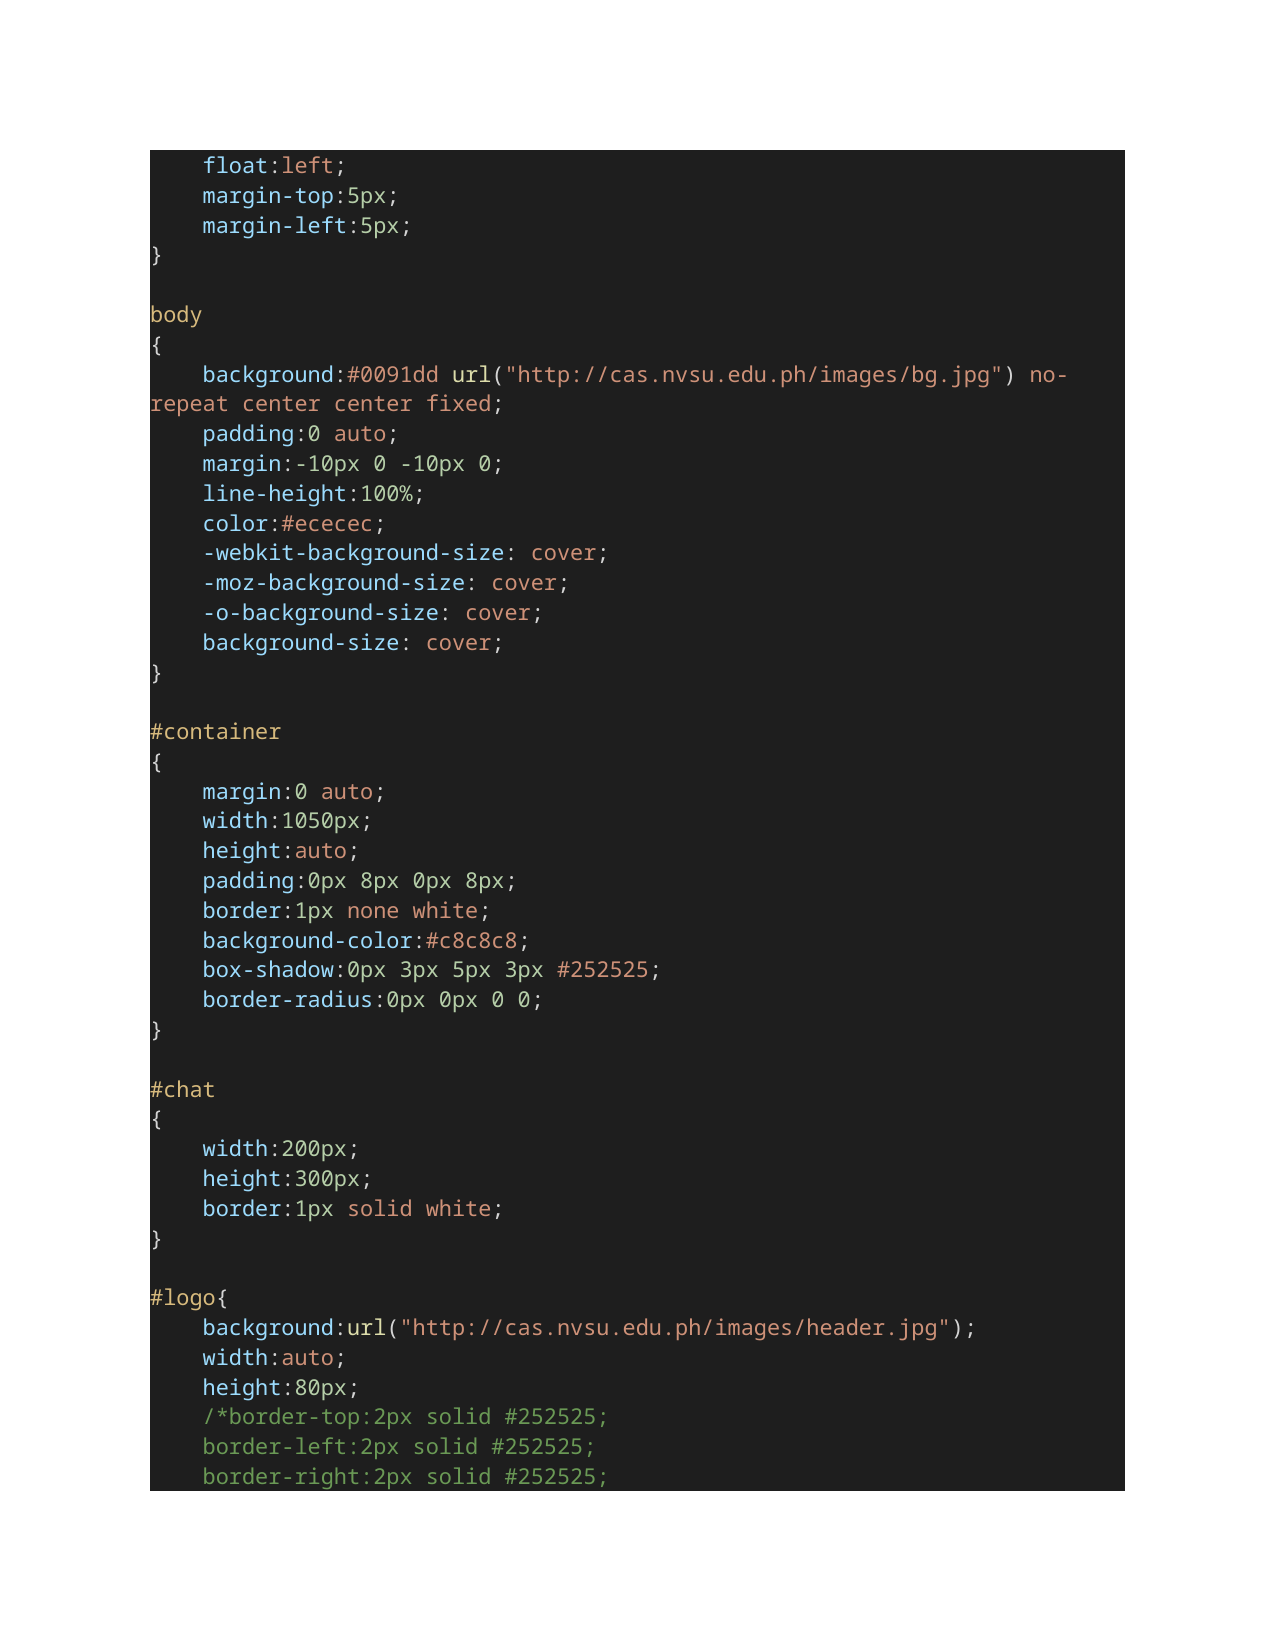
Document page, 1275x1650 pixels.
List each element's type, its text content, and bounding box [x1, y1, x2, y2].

text margin:-10px 0 -10px 0; [150, 448, 1125, 478]
text width:200px; [150, 1133, 1125, 1163]
text line-height:100%; [150, 478, 1125, 507]
text border-radius:0px 0px 0 0; [150, 984, 1125, 1014]
text } [150, 1014, 1125, 1044]
text height:300px; [150, 1163, 1125, 1193]
text background:#0091dd url("http://cas.nvsu.edu.ph/images/bg.jpg") no-repeat center center fixed; [150, 358, 1125, 418]
text padding:0 auto; [150, 418, 1125, 448]
text -webkit-background-size: cover; [150, 537, 1125, 567]
text border-right:2px solid #252525; [150, 1461, 1125, 1491]
text margin-top:5px; [150, 180, 1125, 209]
text background-color:#c8c8c8; [150, 924, 1125, 954]
text } [150, 656, 1125, 686]
text /*border-top:2px solid #252525; [150, 1401, 1125, 1431]
text background:url("http://cas.nvsu.edu.ph/images/header.jpg"); [150, 1312, 1125, 1342]
text color:#ececec; [150, 507, 1125, 537]
text -o-background-size: cover; [150, 597, 1125, 627]
text box-shadow:0px 3px 5px 3px #252525; [150, 954, 1125, 984]
text width:auto; [150, 1342, 1125, 1371]
text padding:0px 8px 0px 8px; [150, 865, 1125, 895]
text } [150, 1222, 1125, 1252]
text #container [150, 716, 1125, 746]
text margin-left:5px; [150, 209, 1125, 239]
text { [150, 329, 1125, 358]
text height:80px; [150, 1371, 1125, 1401]
text background-size: cover; [150, 627, 1125, 656]
text body [150, 299, 1125, 329]
text -moz-background-size: cover; [150, 567, 1125, 597]
text { [150, 746, 1125, 776]
text margin:0 auto; [150, 776, 1125, 805]
text border:1px none white; [150, 895, 1125, 924]
text #chat [150, 1073, 1125, 1103]
text { [150, 1103, 1125, 1133]
text } [150, 239, 1125, 269]
text #logo{ [150, 1282, 1125, 1312]
text float:left; [150, 150, 1125, 180]
text width:1050px; [150, 805, 1125, 835]
text height:auto; [150, 835, 1125, 865]
text border:1px solid white; [150, 1193, 1125, 1222]
text border-left:2px solid #252525; [150, 1431, 1125, 1461]
